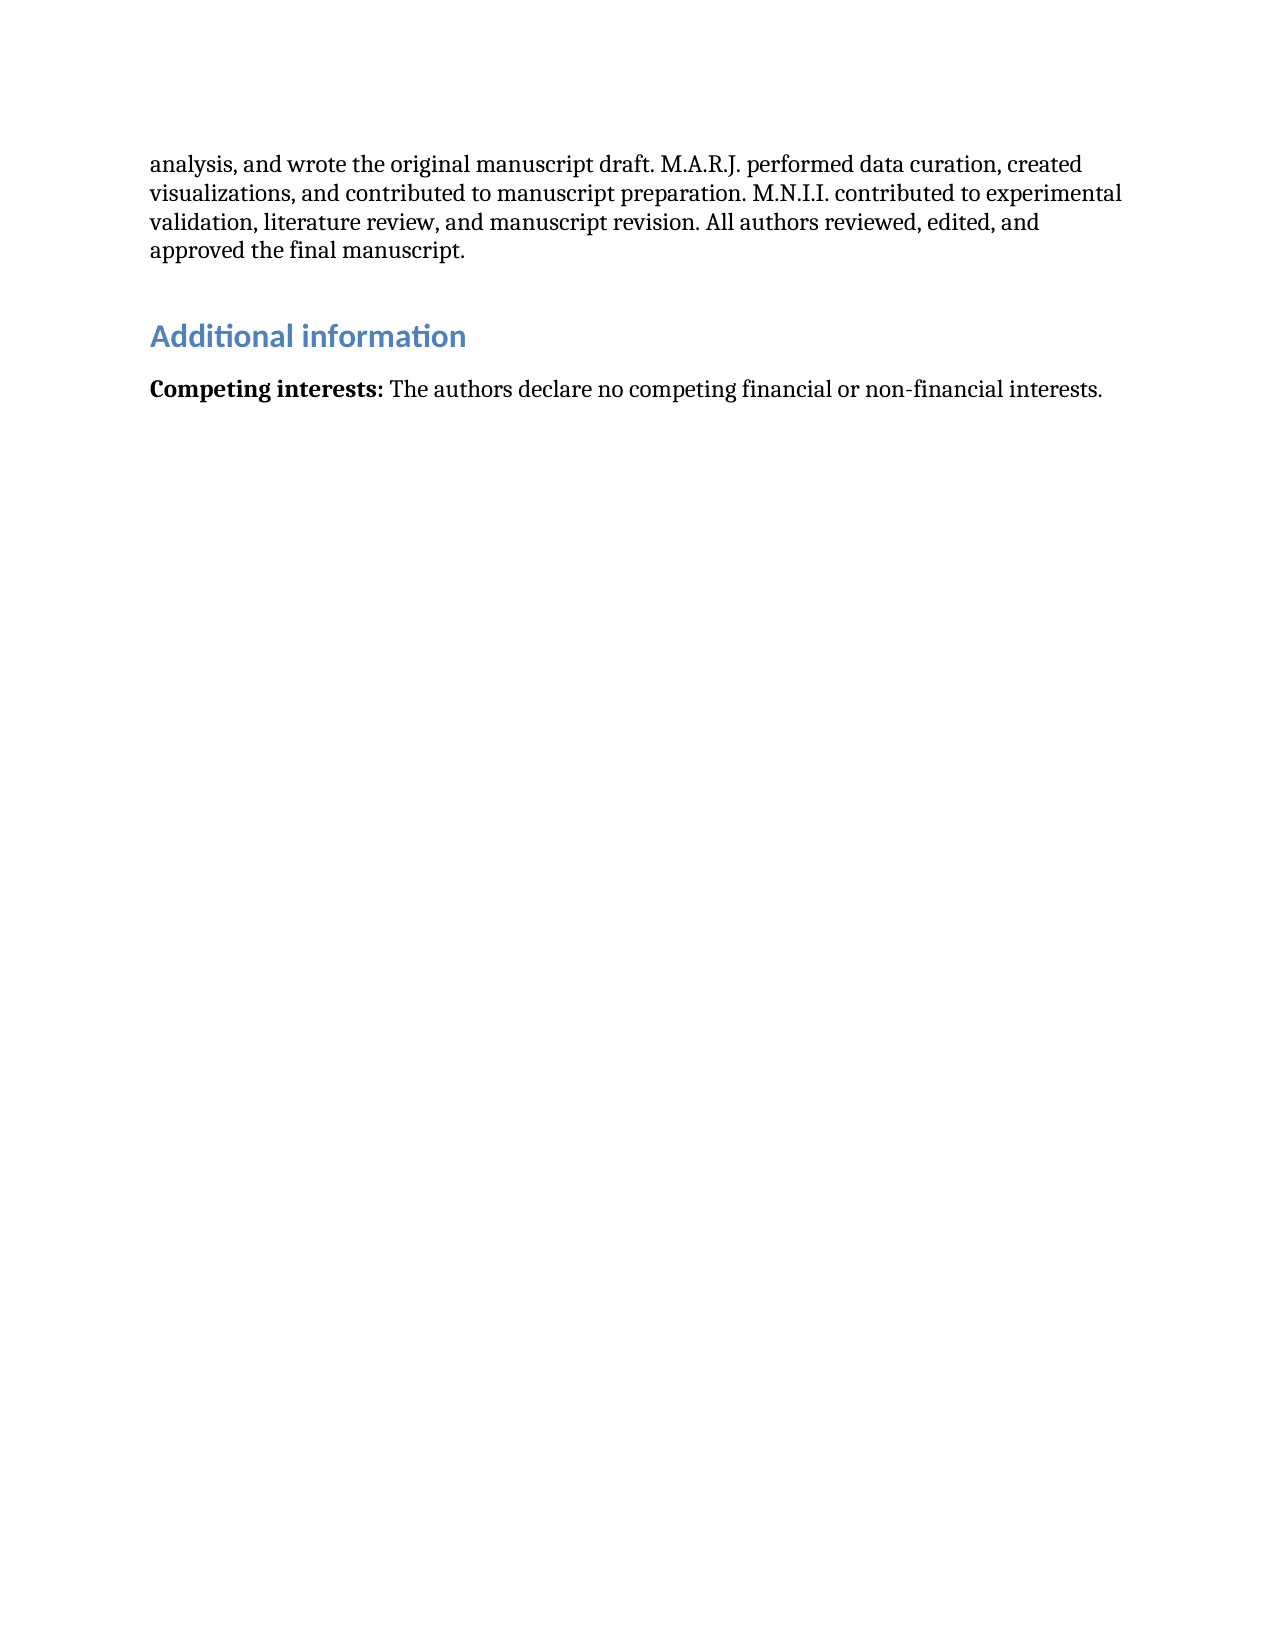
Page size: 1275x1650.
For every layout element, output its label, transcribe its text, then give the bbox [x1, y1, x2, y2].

text Competing interests: The authors declare no competing financial or non-financial interests. [150, 374, 1125, 403]
subtitle Additional information [150, 315, 1125, 356]
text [150, 150, 1125, 265]
